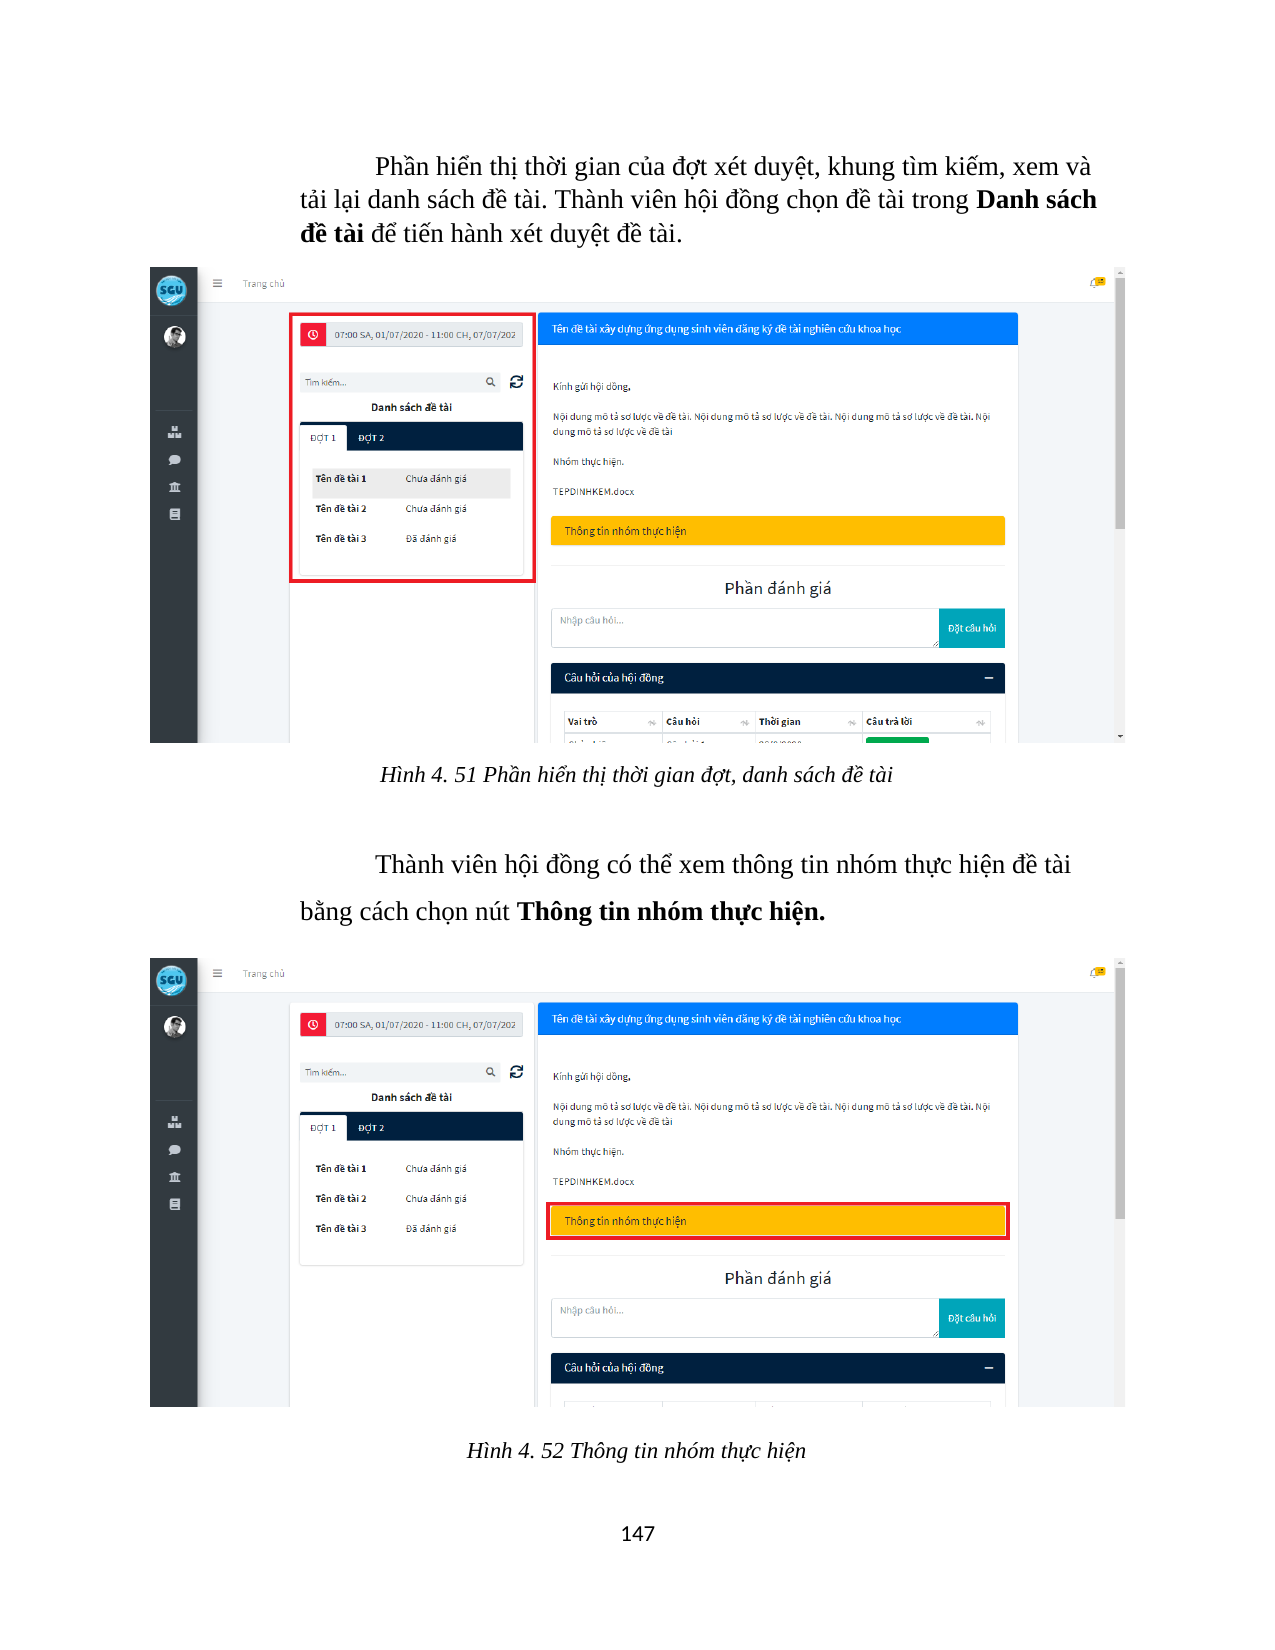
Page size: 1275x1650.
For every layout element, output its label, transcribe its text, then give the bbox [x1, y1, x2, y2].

picture [150, 958, 1125, 1407]
text Thành viên hội đồng có thể xem thông tin nhóm thực hiện đề tài bằng cách chọn nút Thông tin nhóm thực hiện. [300, 848, 1125, 926]
text Phần hiển thị thời gian của đợt xét duyệt, khung tìm kiếm, xem và tải lại danh sách đề tài. Thành viên hội đồng chọn đề tài trong Danh sách đề tài để tiến hành xét duyệt đề tài. [300, 150, 1125, 248]
picture [150, 267, 1125, 743]
